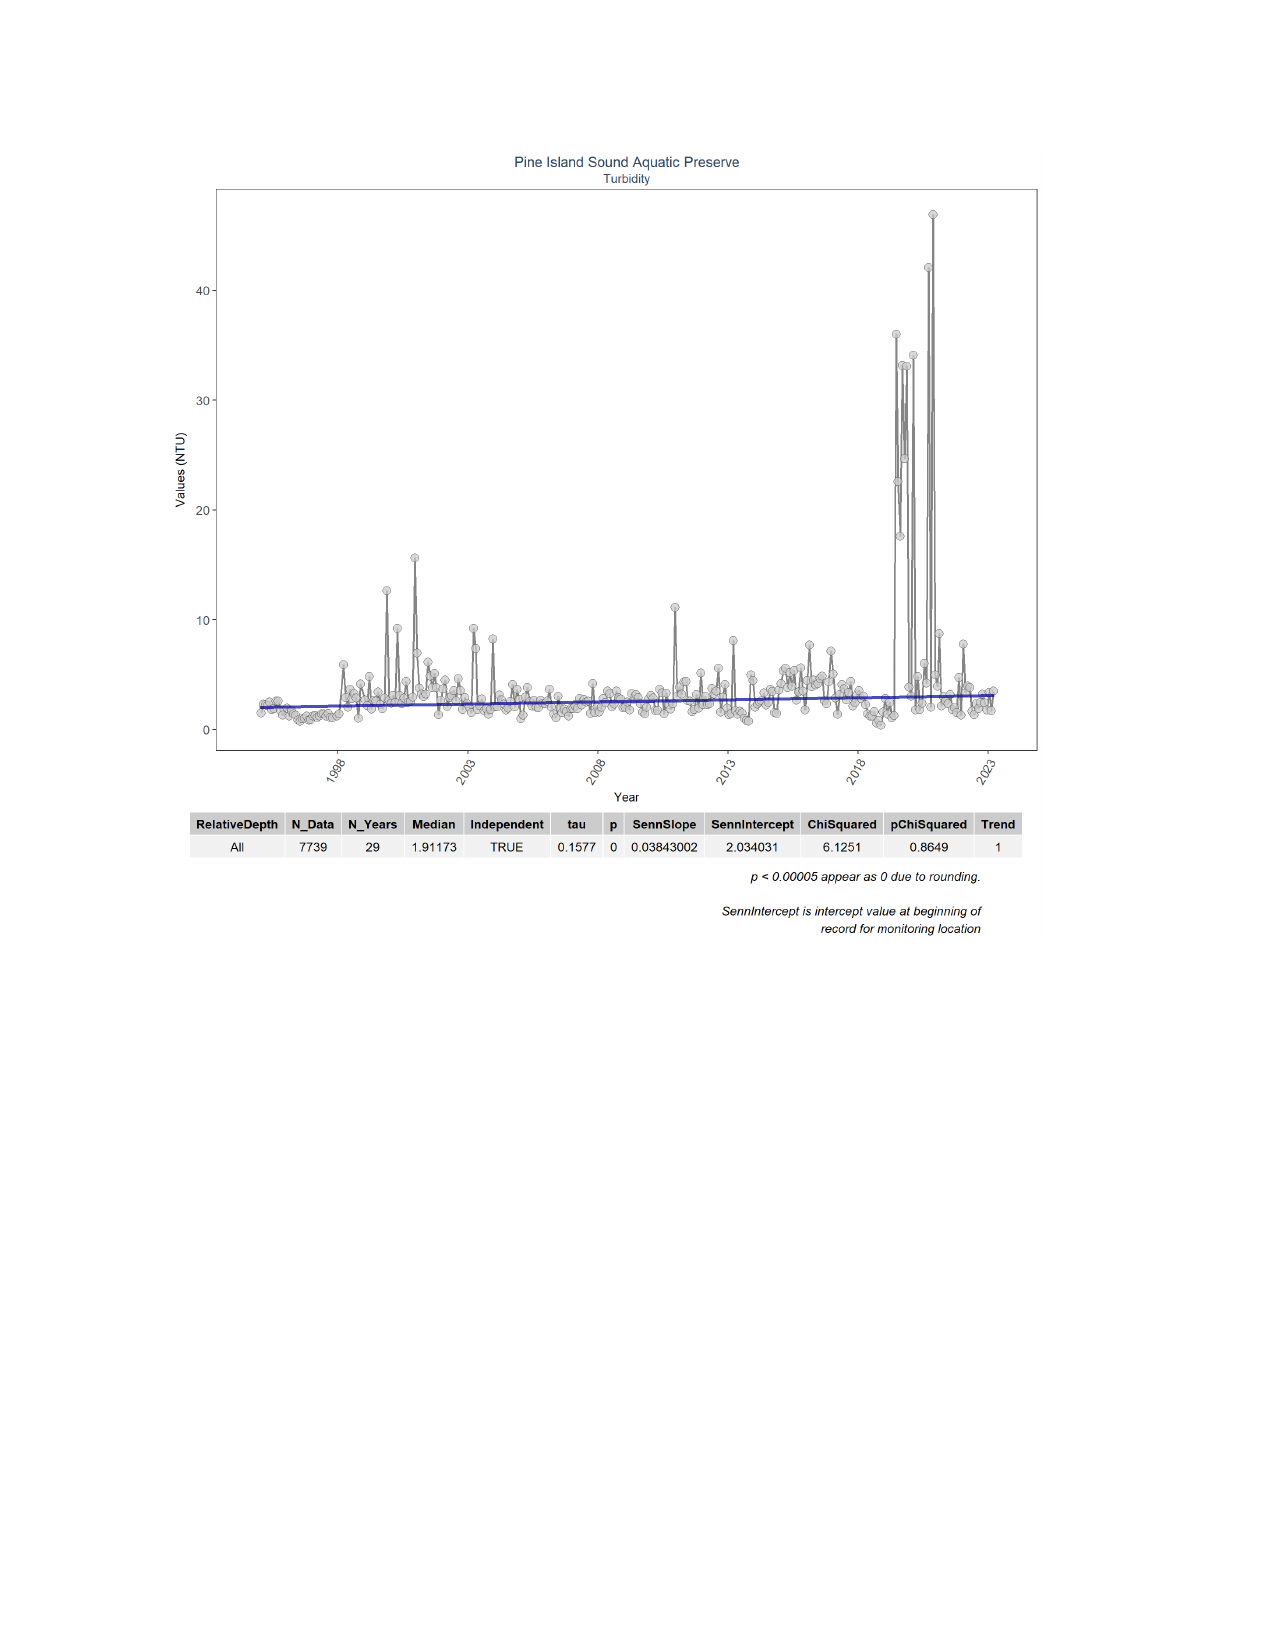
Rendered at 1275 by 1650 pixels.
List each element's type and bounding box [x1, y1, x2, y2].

picture [168, 150, 1044, 938]
